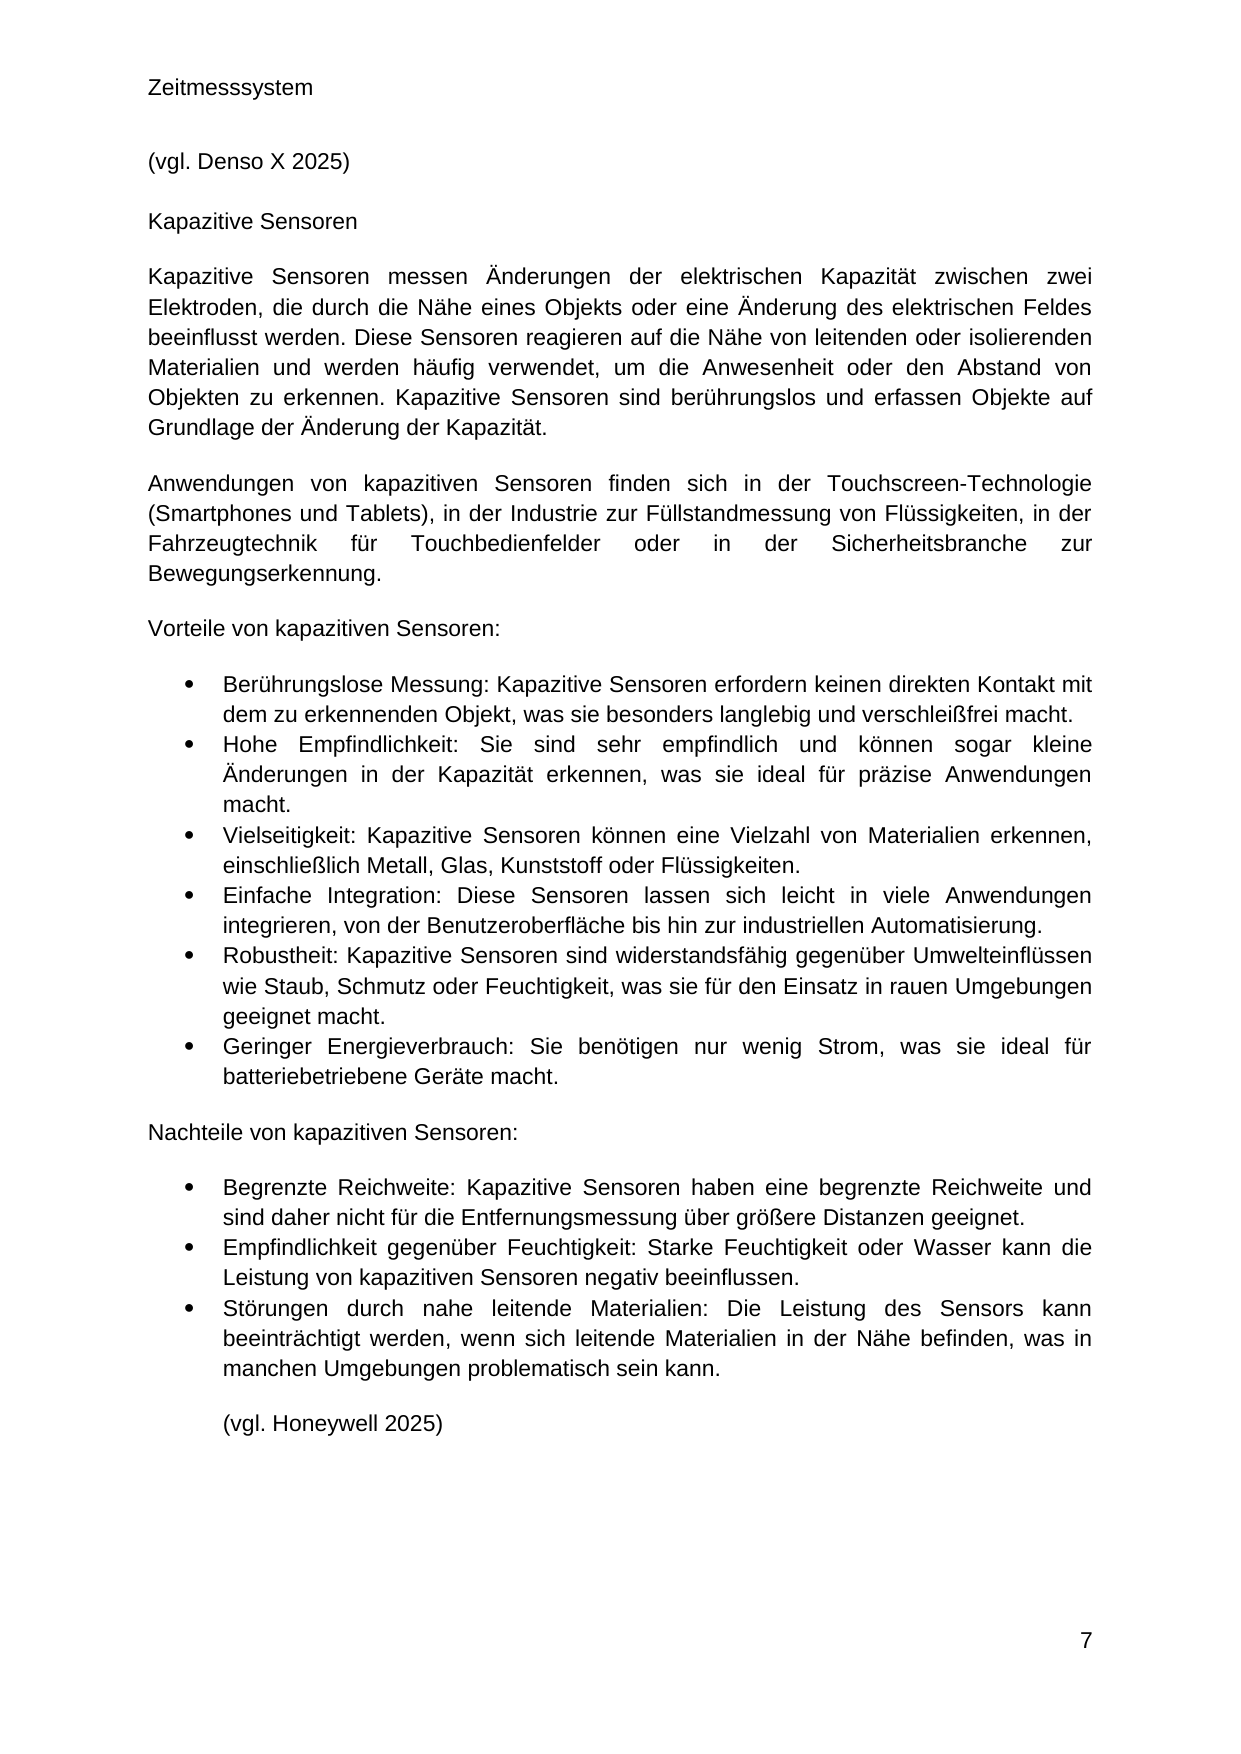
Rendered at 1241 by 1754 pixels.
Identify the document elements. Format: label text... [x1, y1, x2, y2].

text (vgl. Honeywell 2025) [223, 1410, 1093, 1436]
text Anwendungen von kapazitiven Sensoren finden sich in der Touchscreen-Technologie (Smartphones und Tablets), in der Industrie zur Füllstandmessung von Flüssigkeiten, in der Fahrzeugtechnik für Touchbedienfelder oder in der Sicherheitsbranche zur Bewegungserkennung. [148, 469, 1093, 586]
list Hohe Empfindlichkeit: Sie sind sehr empfindlich und können sogar kleine Änderungen in der Kapazität erkennen, was sie ideal für präzise Anwendungen macht. [185, 731, 1093, 818]
text (vgl. Denso X 2025) [148, 148, 1093, 174]
list Vielseitigkeit: Kapazitive Sensoren können eine Vielzahl von Materialien erkennen, einschließlich Metall, Glas, Kunststoff oder Flüssigkeiten. [185, 822, 1093, 878]
list Begrenzte Reichweite: Kapazitive Sensoren haben eine begrenzte Reichweite und sind daher nicht für die Entfernungsmessung über größere Distanzen geeignet. [185, 1174, 1093, 1230]
list Geringer Energieverbrauch: Sie benötigen nur wenig Strom, was sie ideal für batteriebetriebene Geräte macht. [185, 1033, 1093, 1089]
list Störungen durch nahe leitende Materialien: Die Leistung des Sensors kann beeinträchtigt werden, wenn sich leitende Materialien in der Nähe befinden, was in manchen Umgebungen problematisch sein kann. [185, 1294, 1093, 1381]
list Berührungslose Messung: Kapazitive Sensoren erfordern keinen direkten Kontakt mit dem zu erkennenden Objekt, was sie besonders langlebig und verschleißfrei macht. [185, 671, 1093, 727]
list Einfache Integration: Diese Sensoren lassen sich leicht in viele Anwendungen integrieren, von der Benutzeroberfläche bis hin zur industriellen Automatisierung. [185, 882, 1093, 938]
list Empfindlichkeit gegenüber Feuchtigkeit: Starke Feuchtigkeit oder Wasser kann die Leistung von kapazitiven Sensoren negativ beeinflussen. [185, 1234, 1093, 1291]
list Robustheit: Kapazitive Sensoren sind widerstandsfähig gegenüber Umwelteinflüssen wie Staub, Schmutz oder Feuchtigkeit, was sie für den Einsatz in rauen Umgebungen geeignet macht. [185, 942, 1093, 1029]
text Kapazitive Sensoren messen Änderungen der elektrischen Kapazität zwischen zwei Elektroden, die durch die Nähe eines Objekts oder eine Änderung des elektrischen Feldes beeinflusst werden. Diese Sensoren reagieren auf die Nähe von leitenden oder isolierenden Materialien und werden häufig verwendet, um die Anwesenheit oder den Abstand von Objekten zu erkennen. Kapazitive Sensoren sind berührungslos und erfassen Objekte auf Grundlage der Änderung der Kapazität. [148, 263, 1093, 441]
text Vorteile von kapazitiven Sensoren: [148, 615, 1093, 642]
text Nachteile von kapazitiven Sensoren: [148, 1118, 1093, 1145]
text Kapazitive Sensoren [148, 208, 1093, 234]
